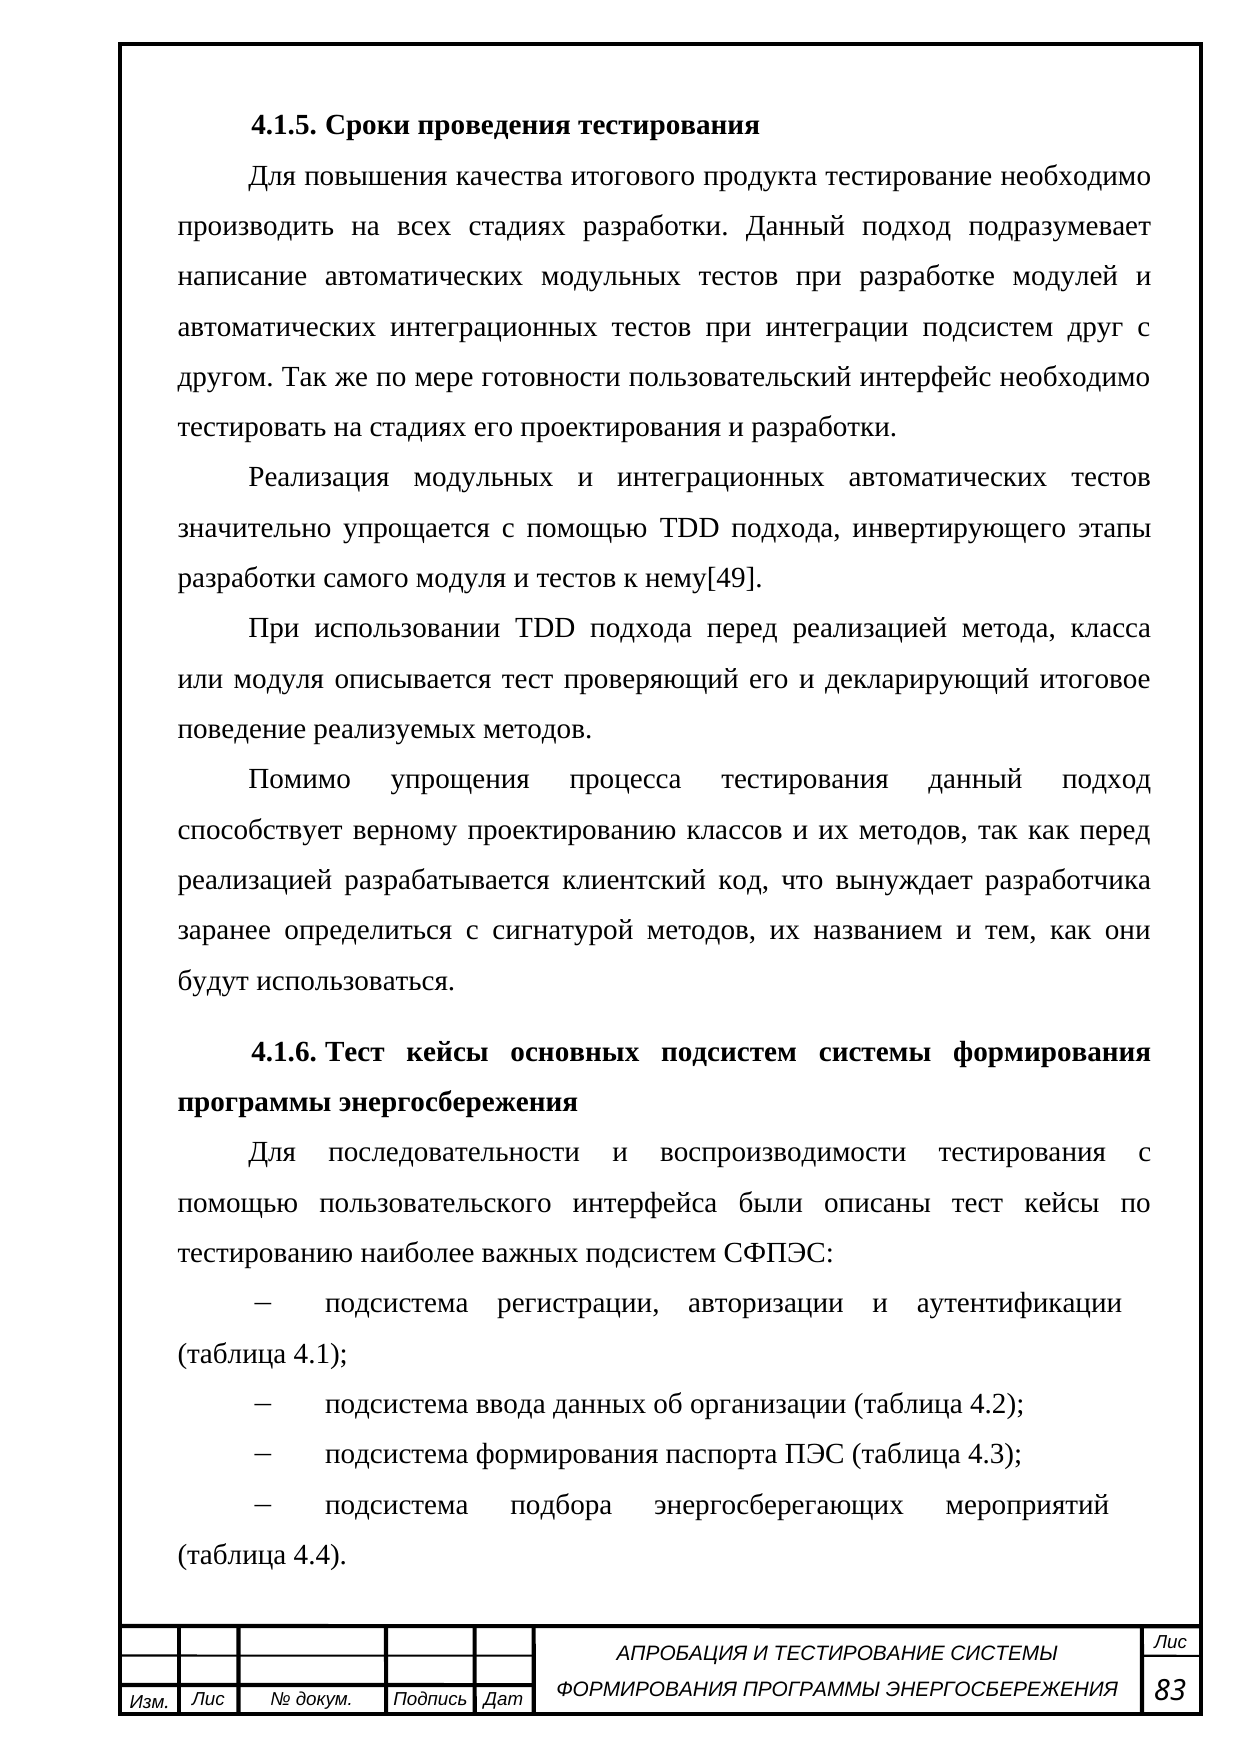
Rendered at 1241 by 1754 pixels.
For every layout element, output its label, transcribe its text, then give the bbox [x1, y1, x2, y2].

list подсистема регистрации, авторизации и аутентификации (таблица 4.1); [177, 1285, 1152, 1369]
text Реализация модульных и интеграционных автоматических тестов значительно упрощается с помощью TDD подхода, инвертирующего этапы разработки самого модуля и тестов к нему[49]. [177, 459, 1152, 594]
list подсистема ввода данных об организации (таблица 4.2); [177, 1386, 1152, 1420]
text Для последовательности и воспроизводимости тестирования с помощью пользовательского интерфейса были описаны тест кейсы по тестированию наиболее важных подсистем СФПЭС: [177, 1134, 1152, 1269]
text При использовании TDD подхода перед реализацией метода, класса или модуля описывается тест проверяющий его и декларирующий итоговое поведение реализуемых методов. [177, 611, 1152, 745]
text Помимо упрощения процесса тестирования данный подход способствует верному проектированию классов и их методов, так как перед реализацией разрабатывается клиентский код, что вынуждает разработчика заранее определиться с сигнатурой методов, их названием и тем, как они будут использоваться. [177, 761, 1152, 996]
text Для повышения качества итогового продукта тестирование необходимо производить на всех стадиях разработки. Данный подход подразумевает написание автоматических модульных тестов при разработке модулей и автоматических интеграционных тестов при интеграции подсистем друг с другом. Так же по мере готовности пользовательский интерфейс необходимо тестировать на стадиях его проектирования и разработки. [177, 158, 1152, 443]
list подсистема подбора энергосберегающих мероприятий (таблица 4.4). [177, 1487, 1152, 1571]
subtitle Тест кейсы основных подсистем системы формирования программы энергосбережения [177, 1034, 1152, 1118]
subtitle Сроки проведения тестирования [177, 107, 1152, 141]
list подсистема формирования паспорта ПЭС (таблица 4.3); [177, 1437, 1152, 1470]
